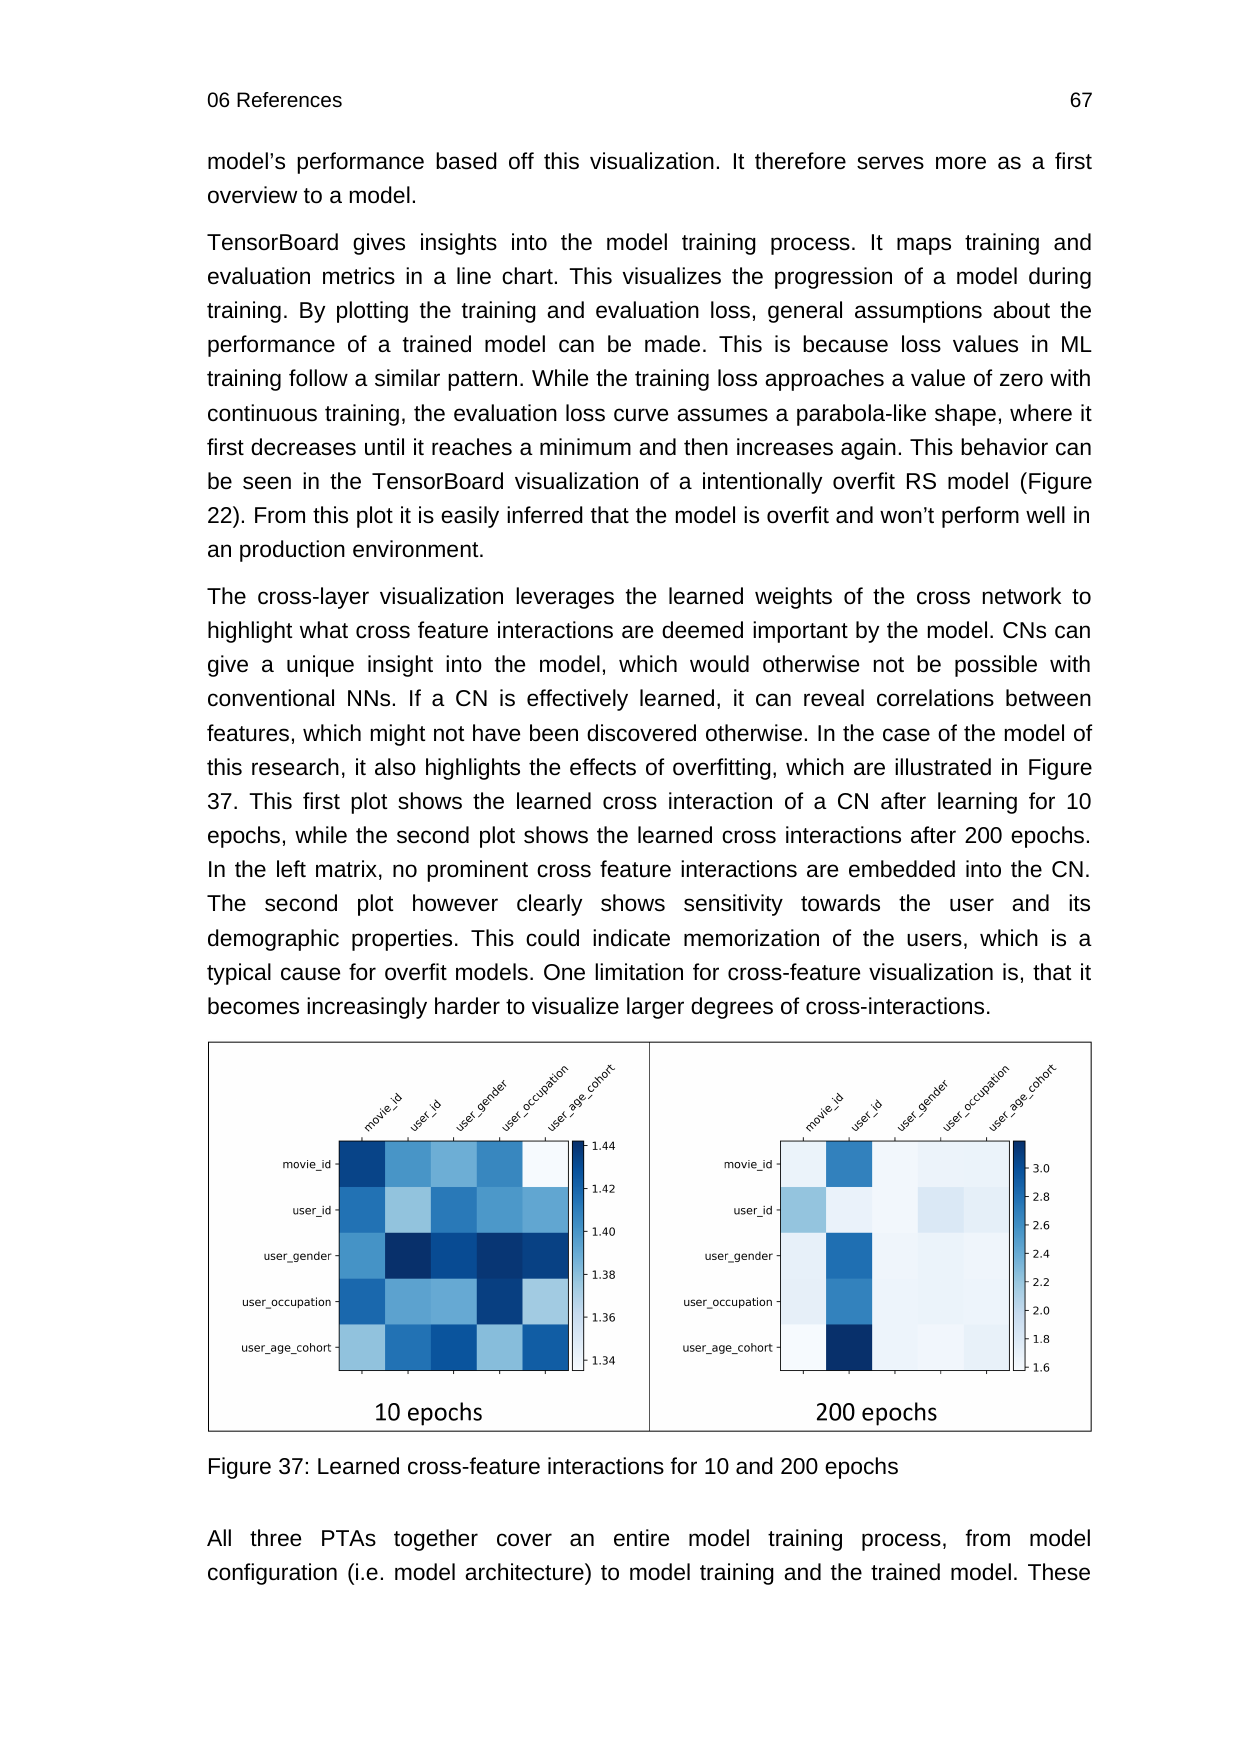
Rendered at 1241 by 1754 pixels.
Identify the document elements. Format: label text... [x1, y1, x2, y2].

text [207, 1525, 1092, 1586]
picture [206, 1039, 1093, 1433]
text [207, 148, 1092, 208]
